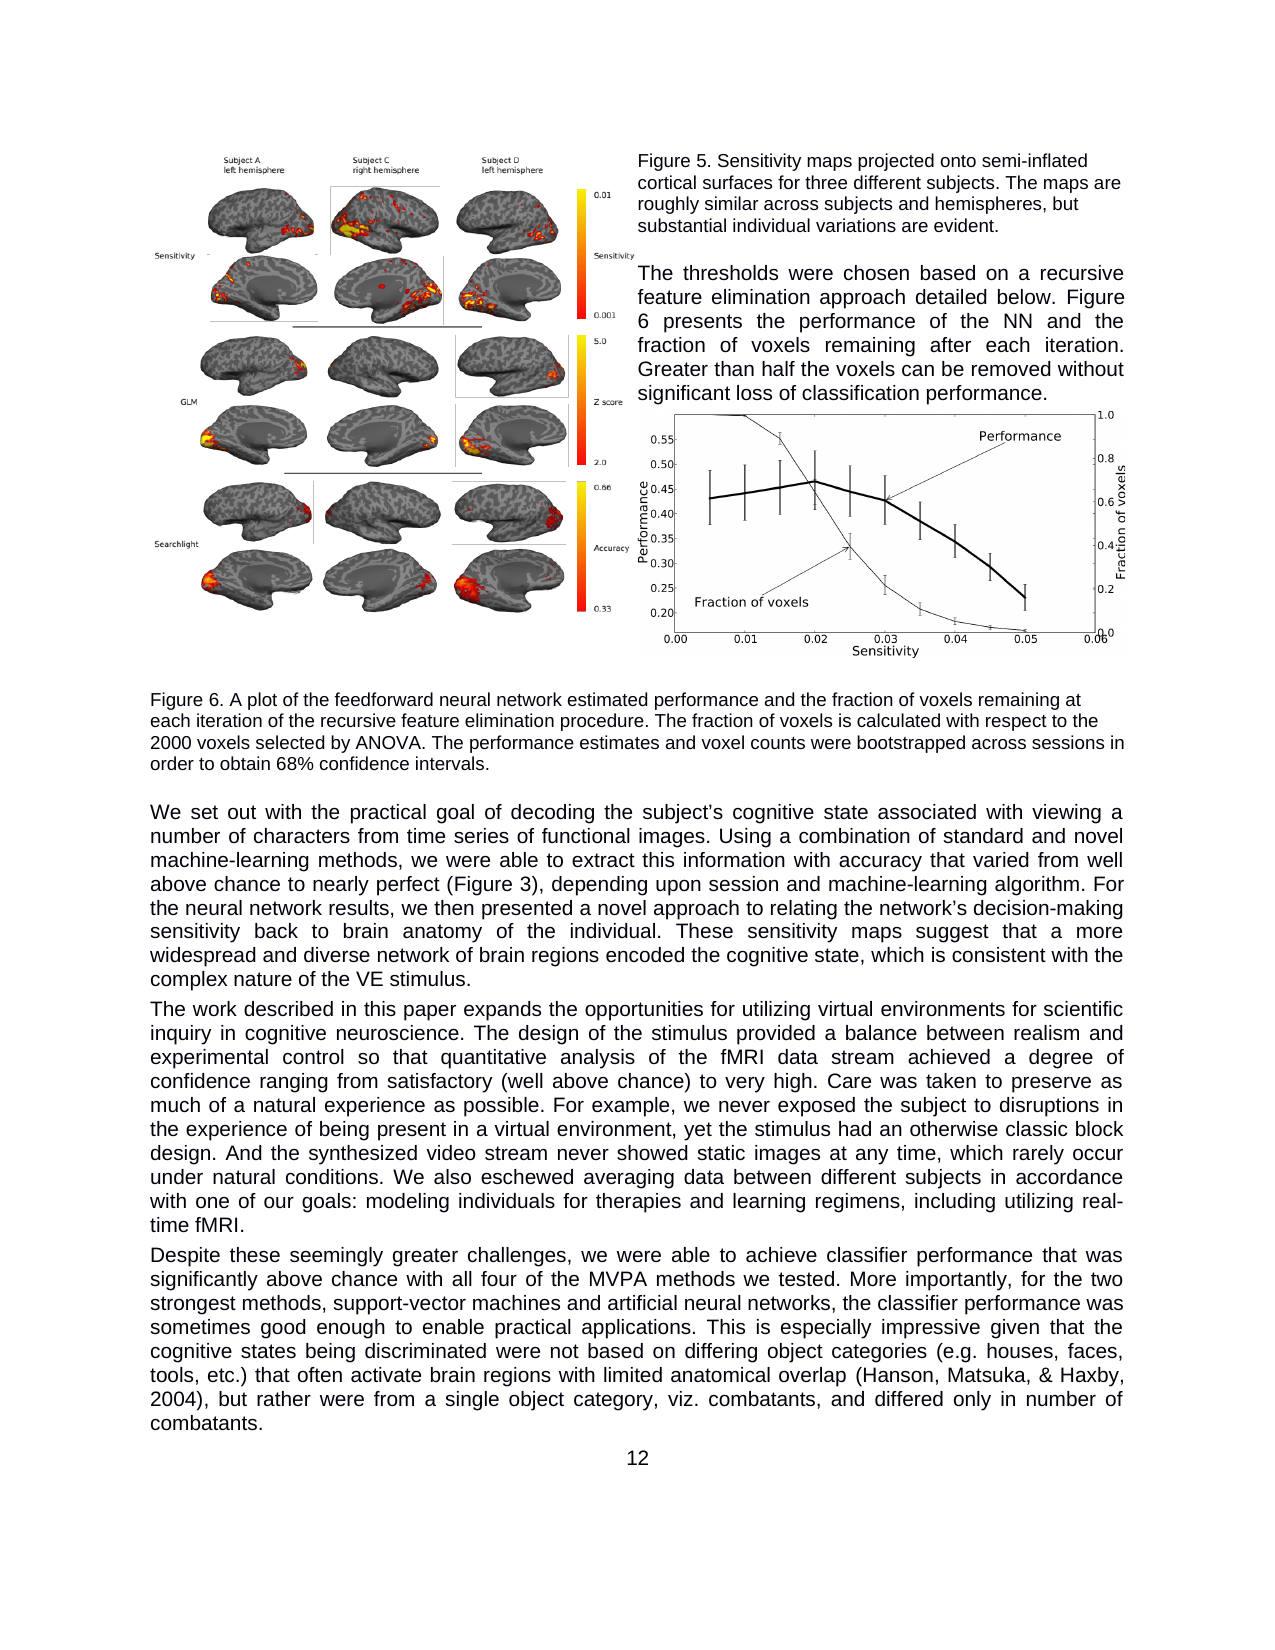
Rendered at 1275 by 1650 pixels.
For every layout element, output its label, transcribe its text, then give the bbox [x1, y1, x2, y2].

text We set out with the practical goal of decoding the subject’s cognitive state associated with viewing a number of characters from time series of functional images. Using a combination of standard and novel machine-learning methods, we were able to extract this information with accuracy that varied from well above chance to nearly perfect (Figure 3), depending upon session and machine-learning algorithm. For the neural network results, we then presented a novel approach to relating the network’s decision-making sensitivity back to brain anatomy of the individual. These sensitivity maps suggest that a more widespread and diverse network of brain regions encoded the cognitive state, which is consistent with the complex nature of the VE stimulus. [150, 799, 1125, 991]
subtitle Figure 6. A plot of the feedforward neural network estimated performance and the fraction of voxels remaining at each iteration of the recursive feature elimination procedure. The fraction of voxels is calculated with respect to the 2000 voxels selected by ANOVA. The performance estimates and voxel counts were bootstrapped across sessions in order to obtain 68% confidence intervals. [150, 436, 1125, 774]
text The thresholds were chosen based on a recursive feature elimination approach detailed below. Figure 6 presents the performance of the NN and the fraction of voxels remaining after each iteration. Greater than half the voxels can be removed without significant loss of classification performance. [150, 261, 1125, 405]
subtitle Figure 5. Sensitivity maps projected onto semi-inflated cortical surfaces for three different subjects. The maps are roughly similar across subjects and hemispheres, but substantial individual variations are evident. [150, 150, 1125, 236]
text The work described in this paper expands the opportunities for utilizing virtual environments for scientific inquiry in cognitive neuroscience. The design of the stimulus provided a balance between realism and experimental control so that quantitative analysis of the fMRI data stream achieved a degree of confidence ranging from satisfactory (well above chance) to very high. Care was taken to preserve as much of a natural experience as possible. For example, we never exposed the subject to disruptions in the experience of being present in a virtual environment, yet the stimulus had an otherwise classic block design. And the synthesized video stream never showed static images at any time, which rarely occur under natural conditions. We also eschewed averaging data between different subjects in accordance with one of our goals: modeling individuals for therapies and learning regimens, including utilizing real-time fMRI. [150, 997, 1125, 1237]
text Despite these seemingly greater challenges, we were able to achieve classifier performance that was significantly above chance with all four of the MVPA methods we tested. More importantly, for the two strongest methods, support-vector machines and artificial neural networks, the classifier performance was sometimes good enough to enable practical applications. This is especially impressive given that the cognitive states being discriminated were not based on differing object categories (e.g. houses, faces, tools, etc.) that often activate brain regions with limited anatomical overlap (Hanson, Matsuka, & Haxby, 2004), but rather were from a single object category, viz. combatants, and differed only in number of combatants. [150, 1243, 1125, 1434]
